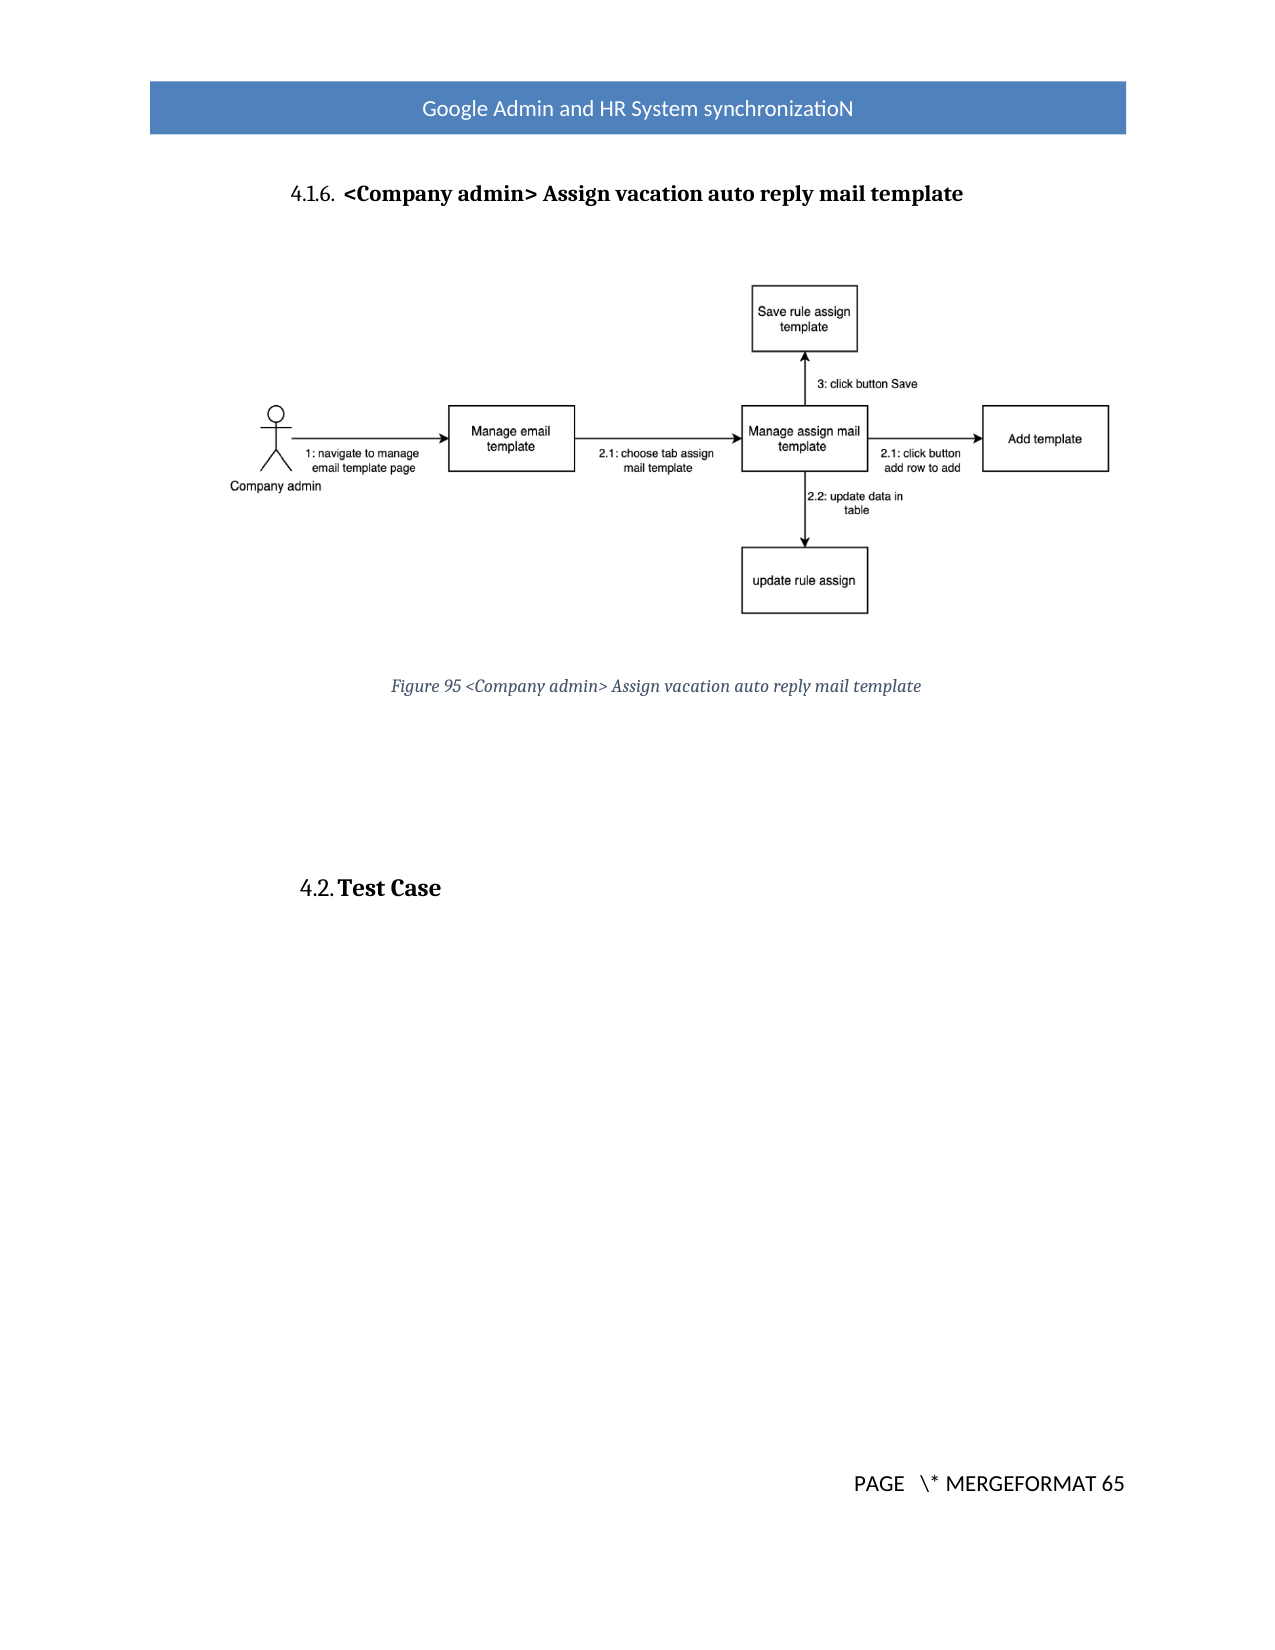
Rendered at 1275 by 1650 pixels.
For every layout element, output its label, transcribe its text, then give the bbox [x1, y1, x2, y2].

text Figure 95 <Company admin> Assign vacation auto reply mail template [187, 675, 1125, 697]
picture [187, 231, 1125, 642]
subtitle <Company admin> Assign vacation auto reply mail template [291, 181, 1125, 207]
subtitle Test Case [300, 874, 1125, 903]
